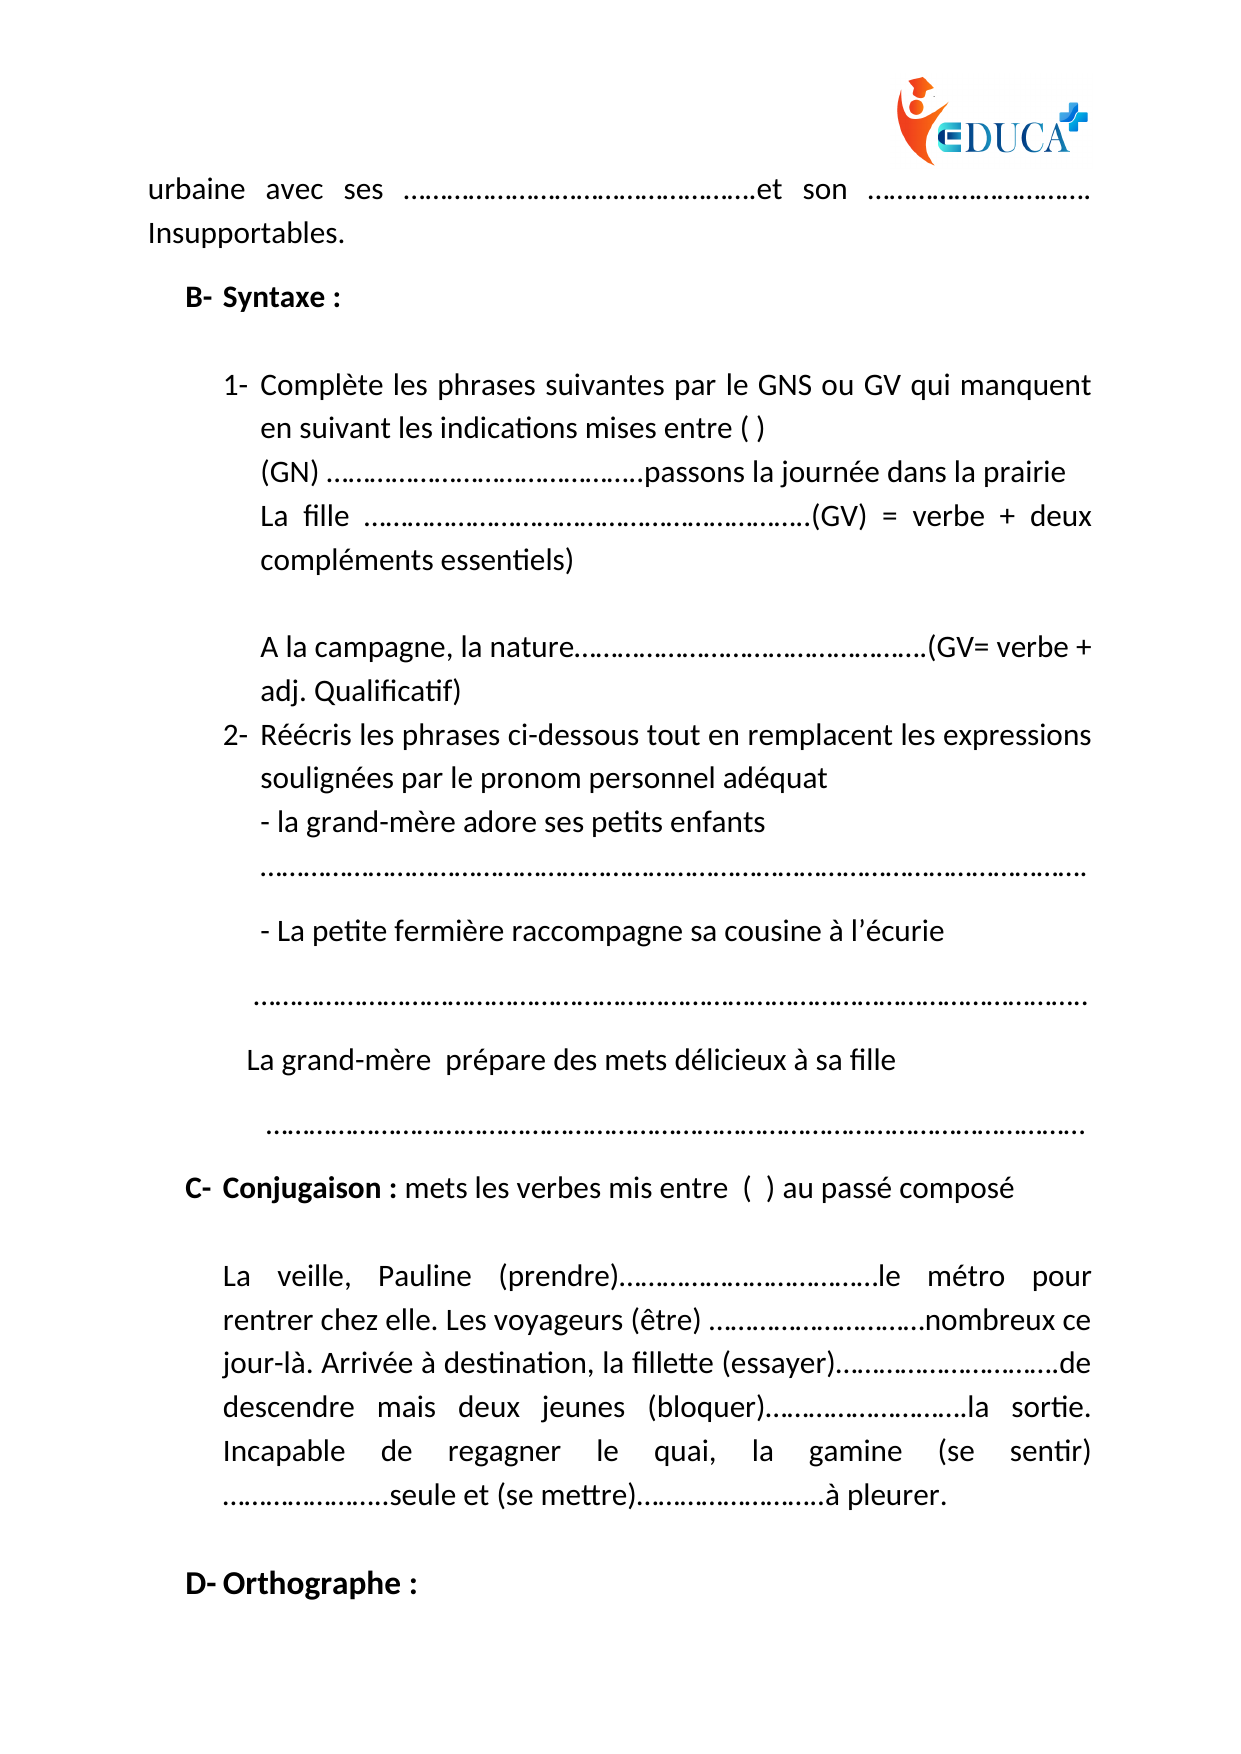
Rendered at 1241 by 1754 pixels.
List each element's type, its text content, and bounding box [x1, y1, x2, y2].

list …………………………………………………………………………………………………… [251, 1104, 1093, 1142]
list A la campagne, la nature………………………………………….(GV= verbe + adj. Qualificatif) [260, 627, 1093, 709]
list Conjugaison : mets les verbes mis entre ( ) au passé composé [185, 1168, 1093, 1207]
list Réécris les phrases ci-dessous tout en remplacent les expressions soulignées par le pronom personnel adéquat [223, 715, 1093, 797]
list La veille, Pauline (prendre)………………………………le métro pour rentrer chez elle. Les voyageurs (être) …………………………nombreux ce jour-là. Arrivée à destination, la fillette (essayer)………………………….de descendre mais deux jeunes (bloquer)……………………….la sortie. Incapable de regagner le quai, la gamine (se sentir)…………………..seule et (se mettre)……………………..à pleurer. [223, 1256, 1093, 1513]
list - la grand-mère adore ses petits enfants [260, 802, 1093, 840]
list La fille ……………………………………………………..(GV) = verbe + deux compléments essentiels) [260, 496, 1093, 578]
list Syntaxe : [185, 277, 1093, 315]
list ……………………………………………………………………………………………………. [260, 846, 1093, 884]
text - La petite fermière raccompagne sa cousine à l’écurie [260, 911, 1093, 949]
list (GN ) ……………………………………..passons la journée dans la prairie [260, 452, 1093, 490]
picture [890, 73, 1093, 169]
list Complète les phrases suivantes par le GNS ou GV qui manquent en suivant les indications mises entre ( ) [223, 365, 1093, 447]
text La grand-mère prépare des mets délicieux à sa fille [148, 1040, 1093, 1078]
list Orthographe : [185, 1562, 1093, 1603]
text …………………………………………………………………………………………………….. [148, 975, 1093, 1013]
